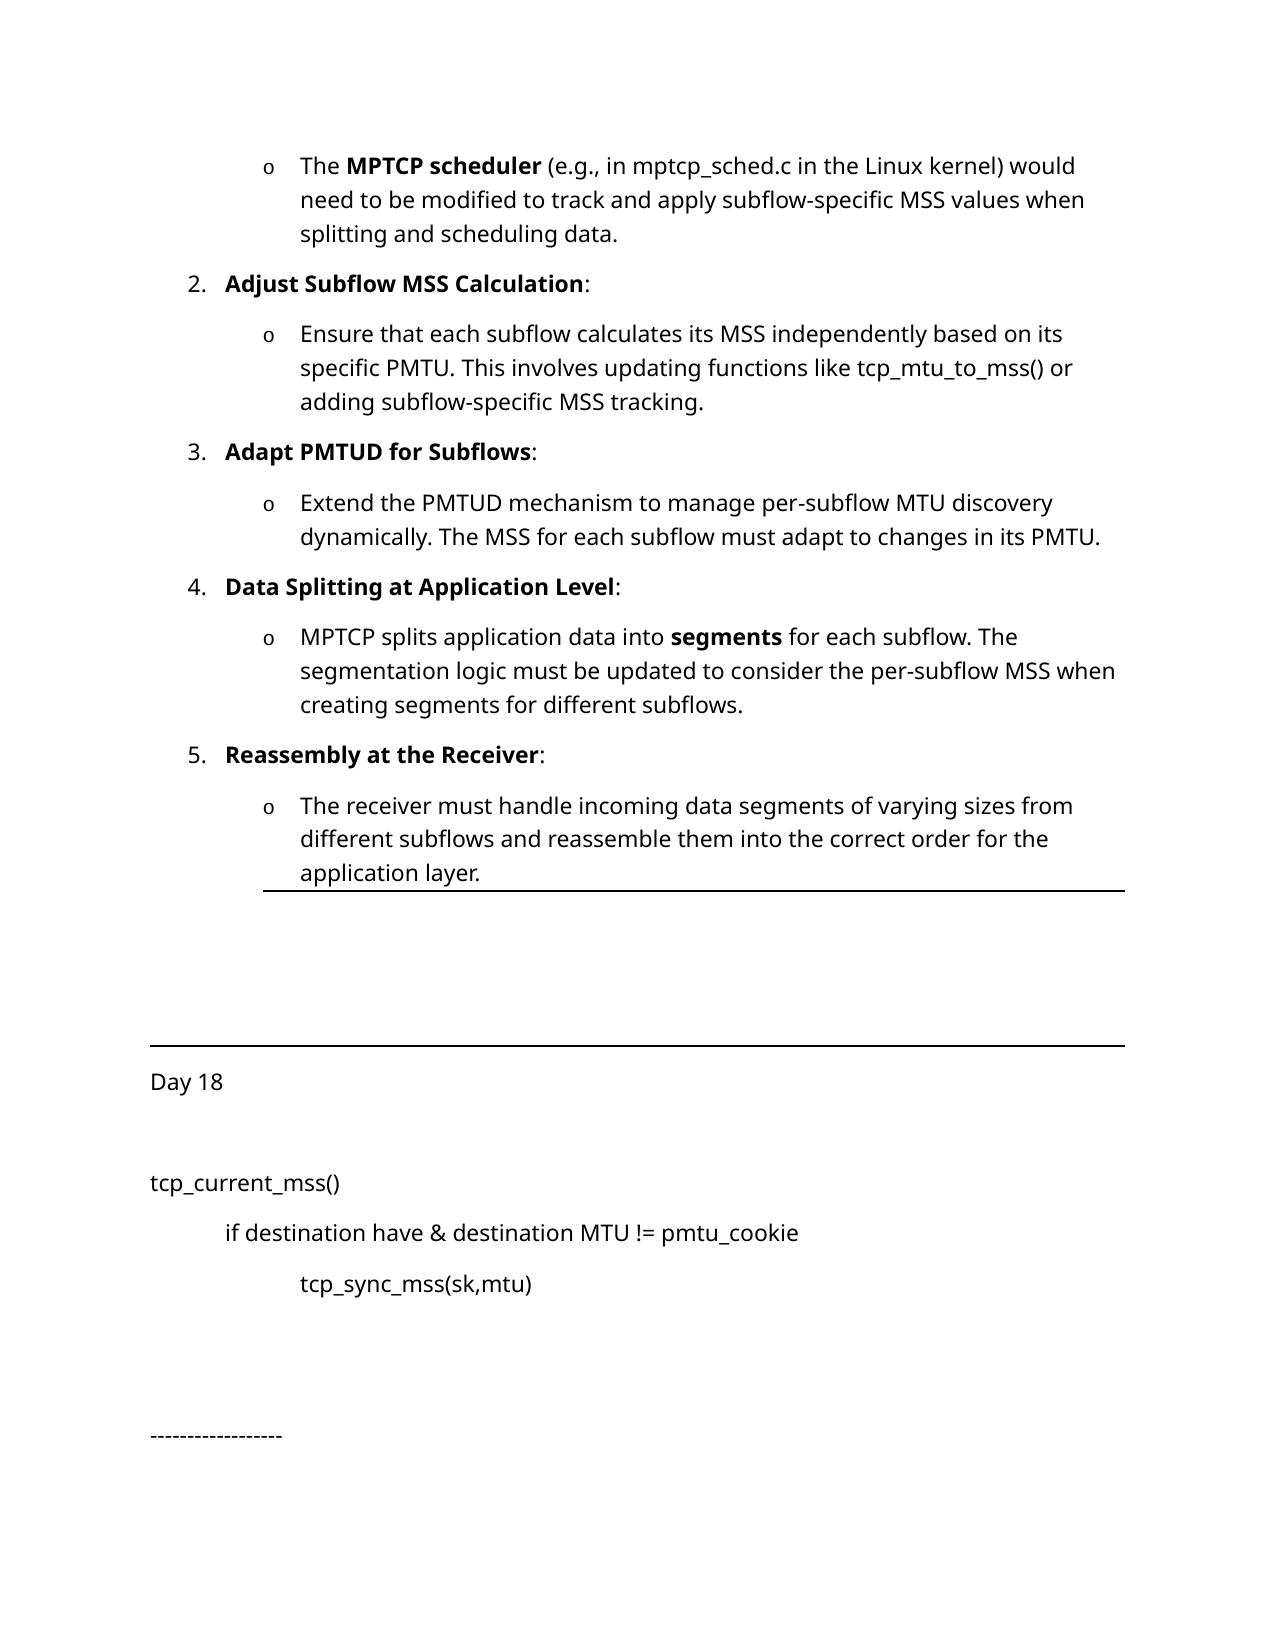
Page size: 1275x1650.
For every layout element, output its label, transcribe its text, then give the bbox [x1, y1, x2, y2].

text if destination have & destination MTU != pmtu_cookie [150, 1217, 1125, 1248]
list Adapt PMTUD for Subflows: [187, 436, 1125, 467]
list Extend the PMTUD mechanism to manage per-subflow MTU discovery dynamically. The MSS for each subflow must adapt to changes in its PMTU. [262, 487, 1125, 552]
list MPTCP splits application data into segments for each subflow. The segmentation logic must be updated to consider the per-subflow MSS when creating segments for different subflows. [262, 621, 1125, 720]
text ------------------ [150, 1419, 1125, 1450]
list The receiver must handle incoming data segments of varying sizes from different subflows and reassemble them into the correct order for the application layer. [262, 789, 1125, 892]
text tcp_current_mss() [150, 1167, 1125, 1198]
text Day 18 [150, 1066, 1125, 1097]
list Reassembly at the Receiver: [187, 739, 1125, 770]
list Ensure that each subflow calculates its MSS independently based on its specific PMTU. This involves updating functions like tcp_mtu_to_mss() or adding subflow-specific MSS tracking. [262, 318, 1125, 417]
text tcp_sync_mss(sk,mtu) [150, 1268, 1125, 1299]
list Adjust Subflow MSS Calculation: [187, 268, 1125, 299]
list Data Splitting at Application Level: [187, 571, 1125, 602]
list The MPTCP scheduler (e.g., in mptcp_sched.c in the Linux kernel) would need to be modified to track and apply subflow-specific MSS values when splitting and scheduling data. [262, 150, 1125, 249]
